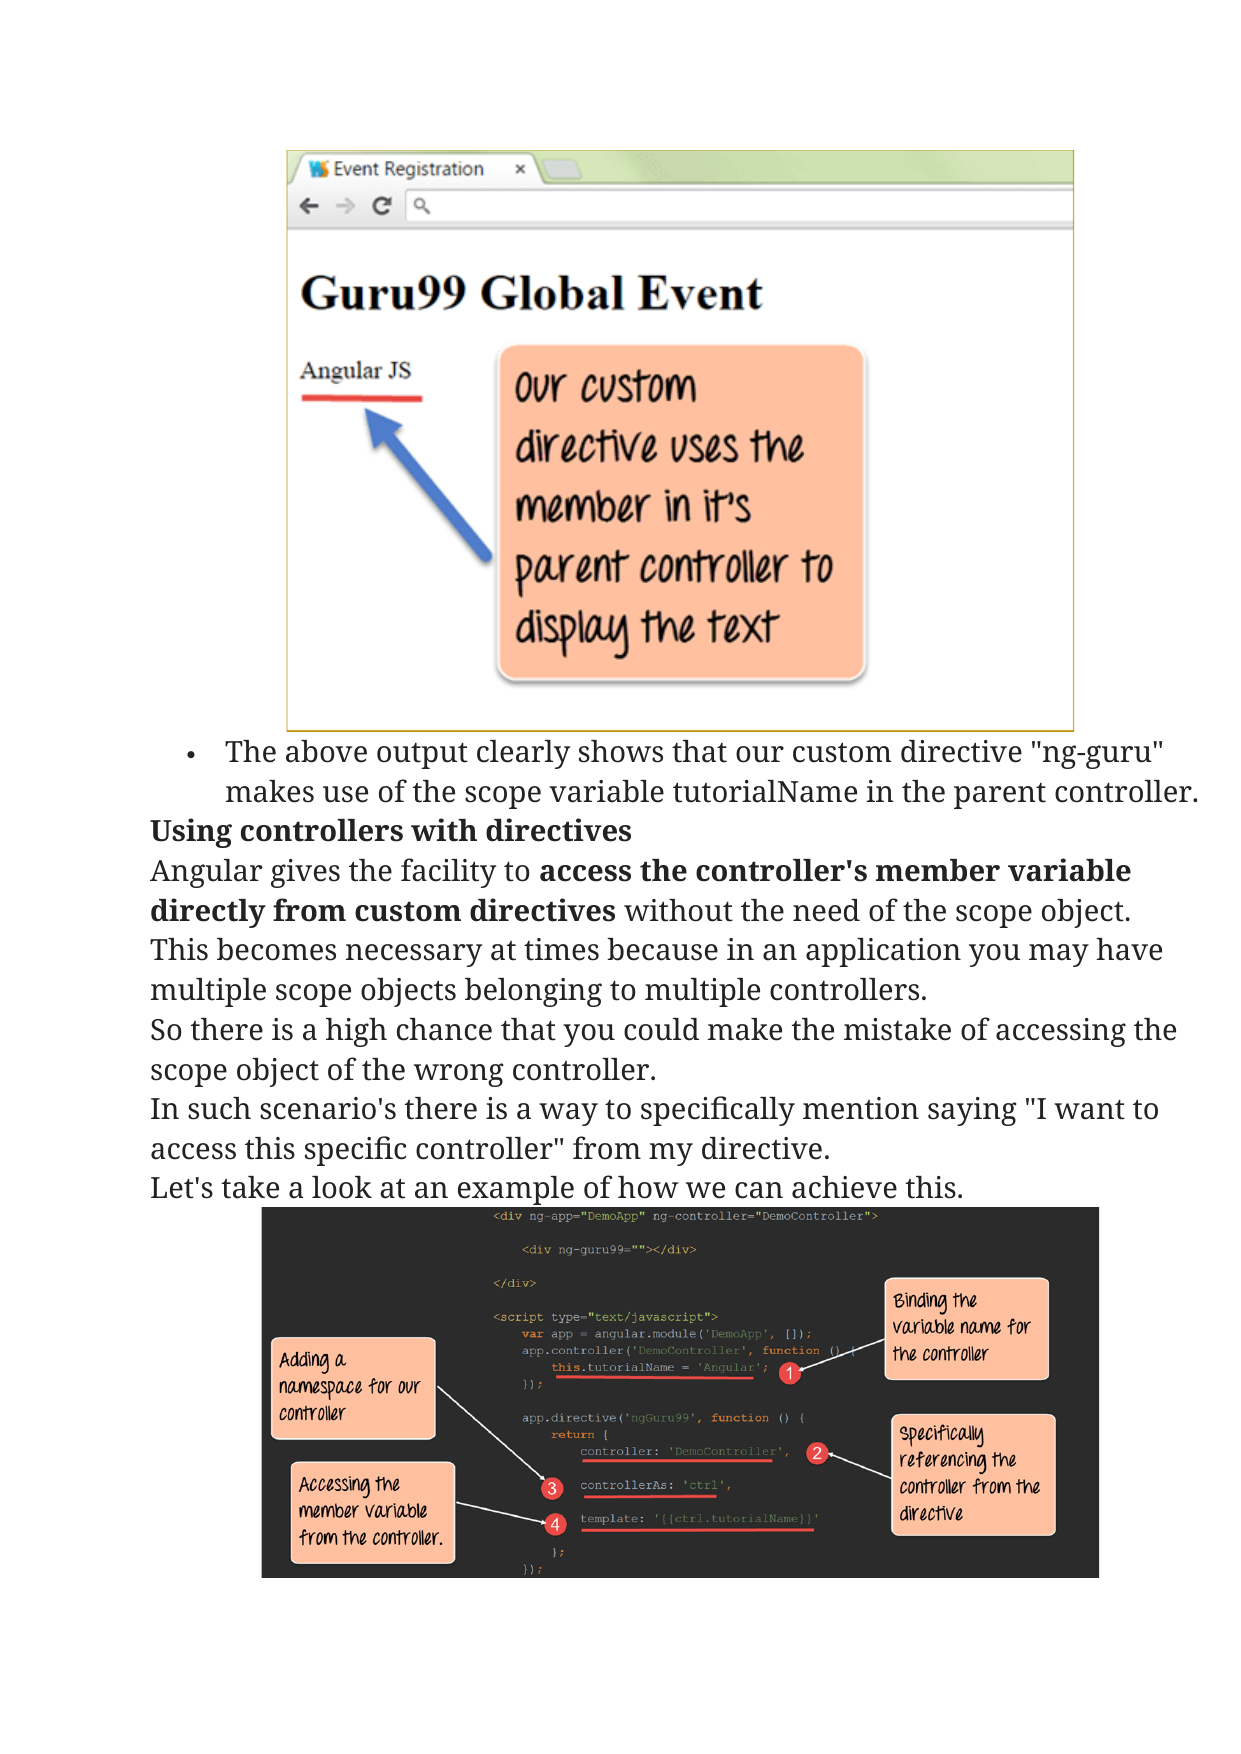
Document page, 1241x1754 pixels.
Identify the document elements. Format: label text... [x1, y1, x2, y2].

text Using controllers with directives [150, 811, 1211, 850]
text Angular gives the facility to access the controller's member variable directly from custom directives without the need of the scope object. [150, 850, 1211, 930]
picture [261, 1207, 1100, 1578]
text In such scenario's there is a way to specifically mention saying "I want to access this specific controller" from my directive. [150, 1088, 1211, 1168]
text Let's take a look at an example of how we can achieve this. [150, 1168, 1211, 1207]
text So there is a high chance that you could make the mistake of accessing the scope object of the wrong controller. [150, 1009, 1211, 1088]
text This becomes necessary at times because in an application you may have multiple scope objects belonging to multiple controllers. [150, 930, 1211, 1009]
list The above output clearly shows that our custom directive "ng-guru" makes use of the scope variable tutorialName in the parent controller. [187, 731, 1211, 811]
picture [286, 150, 1075, 732]
